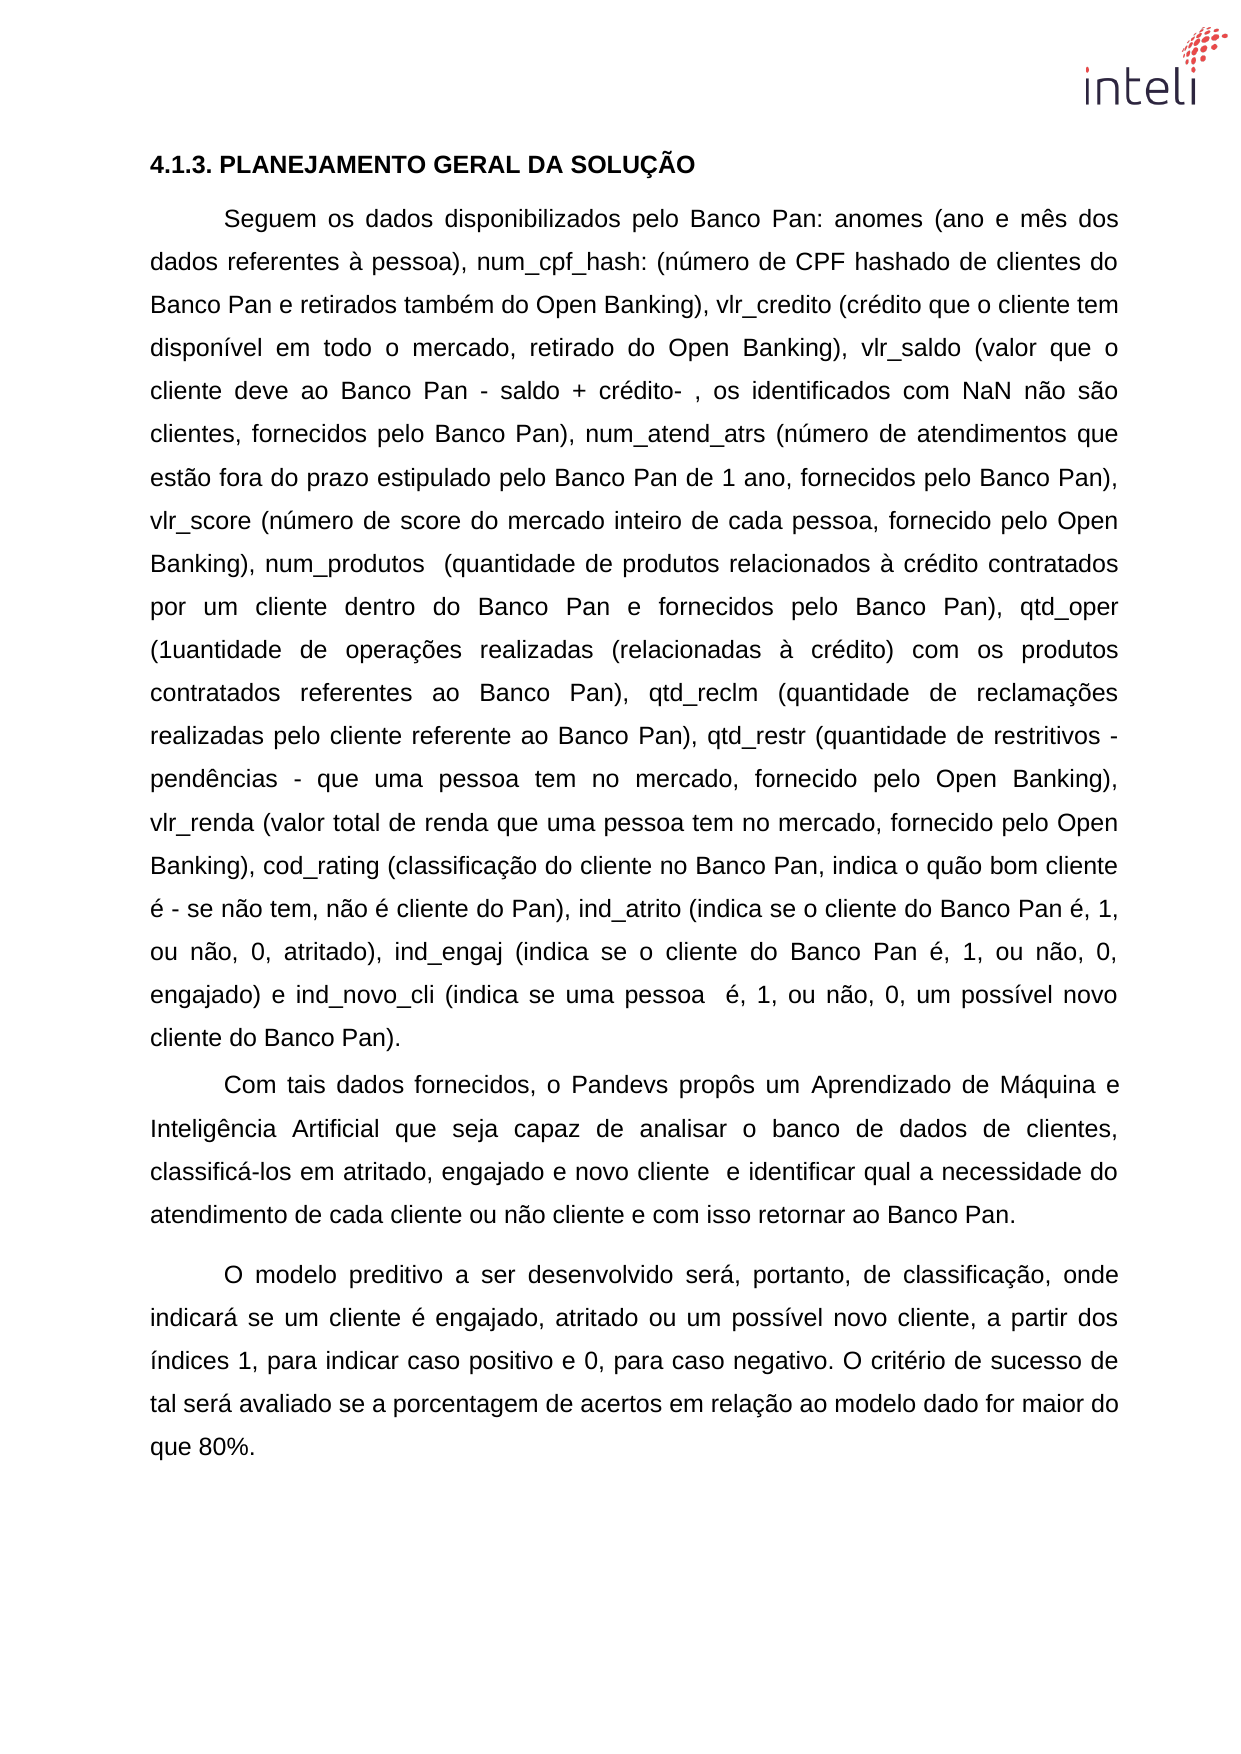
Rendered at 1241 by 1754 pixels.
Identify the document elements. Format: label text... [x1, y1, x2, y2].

subtitle Seguem os dados disponibilizados pelo Banco Pan: anomes (ano e mês dos dados referentes à pessoa), num_cpf_hash: (número de CPF hashado de clientes do Banco Pan e retirados também do Open Banking), vlr_credito (crédito que o cliente tem disponível em todo o mercado, retirado do Open Banking), vlr_saldo (valor que o cliente deve ao Banco Pan - saldo + crédito- , os identificados com NaN não são clientes, fornecidos pelo Banco Pan), num_atend_atrs (número de atendimentos que estão fora do prazo estipulado pelo Banco Pan de 1 ano, fornecidos pelo Banco Pan), vlr_score (número de score do mercado inteiro de cada pessoa, fornecido pelo Open Banking), num_produtos (quantidade de produtos relacionados à crédito contratados por um cliente dentro do Banco Pan e fornecidos pelo Banco Pan), qtd_oper (1uantidade de operações realizadas (relacionadas à crédito) com os produtos contratados referentes ao Banco Pan), qtd_reclm (quantidade de reclamações realizadas pelo cliente referente ao Banco Pan), qtd_restr (quantidade de restritivos - pendências - que uma pessoa tem no mercado, fornecido pelo Open Banking), vlr_renda (valor total de renda que uma pessoa tem no mercado, fornecido pelo Open Banking), cod_rating (classificação do cliente no Banco Pan, indica o quão bom cliente é - se não tem, não é cliente do Pan), ind_atrito (indica se o cliente do Banco Pan é, 1, ou não, 0, atritado), ind_engaj (indica se o cliente do Banco Pan é, 1, ou não, 0, engajado) e ind_novo_cli (indica se uma pessoa é, 1, ou não, 0, um possível novo cliente do Banco Pan). [150, 204, 1120, 1052]
text Com tais dados fornecidos, o Pandevs propôs um Aprendizado de Máquina e Inteligência Artificial que seja capaz de analisar o banco de dados de clientes, classificá-los em atritado, engajado e novo cliente e identificar qual a necessidade do atendimento de cada cliente ou não cliente e com isso retornar ao Banco Pan. [150, 1070, 1120, 1228]
text O modelo preditivo a ser desenvolvido será, portanto, de classificação, onde indicará se um cliente é engajado, atritado ou um possível novo cliente, a partir dos índices 1, para indicar caso positivo e 0, para caso negativo. O critério de sucesso de tal será avaliado se a porcentagem de acertos em relação ao modelo dado for maior do que 80%. [150, 1259, 1120, 1461]
picture [1086, 27, 1228, 105]
subtitle 4.1.3. PLANEJAMENTO GERAL DA SOLUÇÃO [150, 150, 1120, 179]
